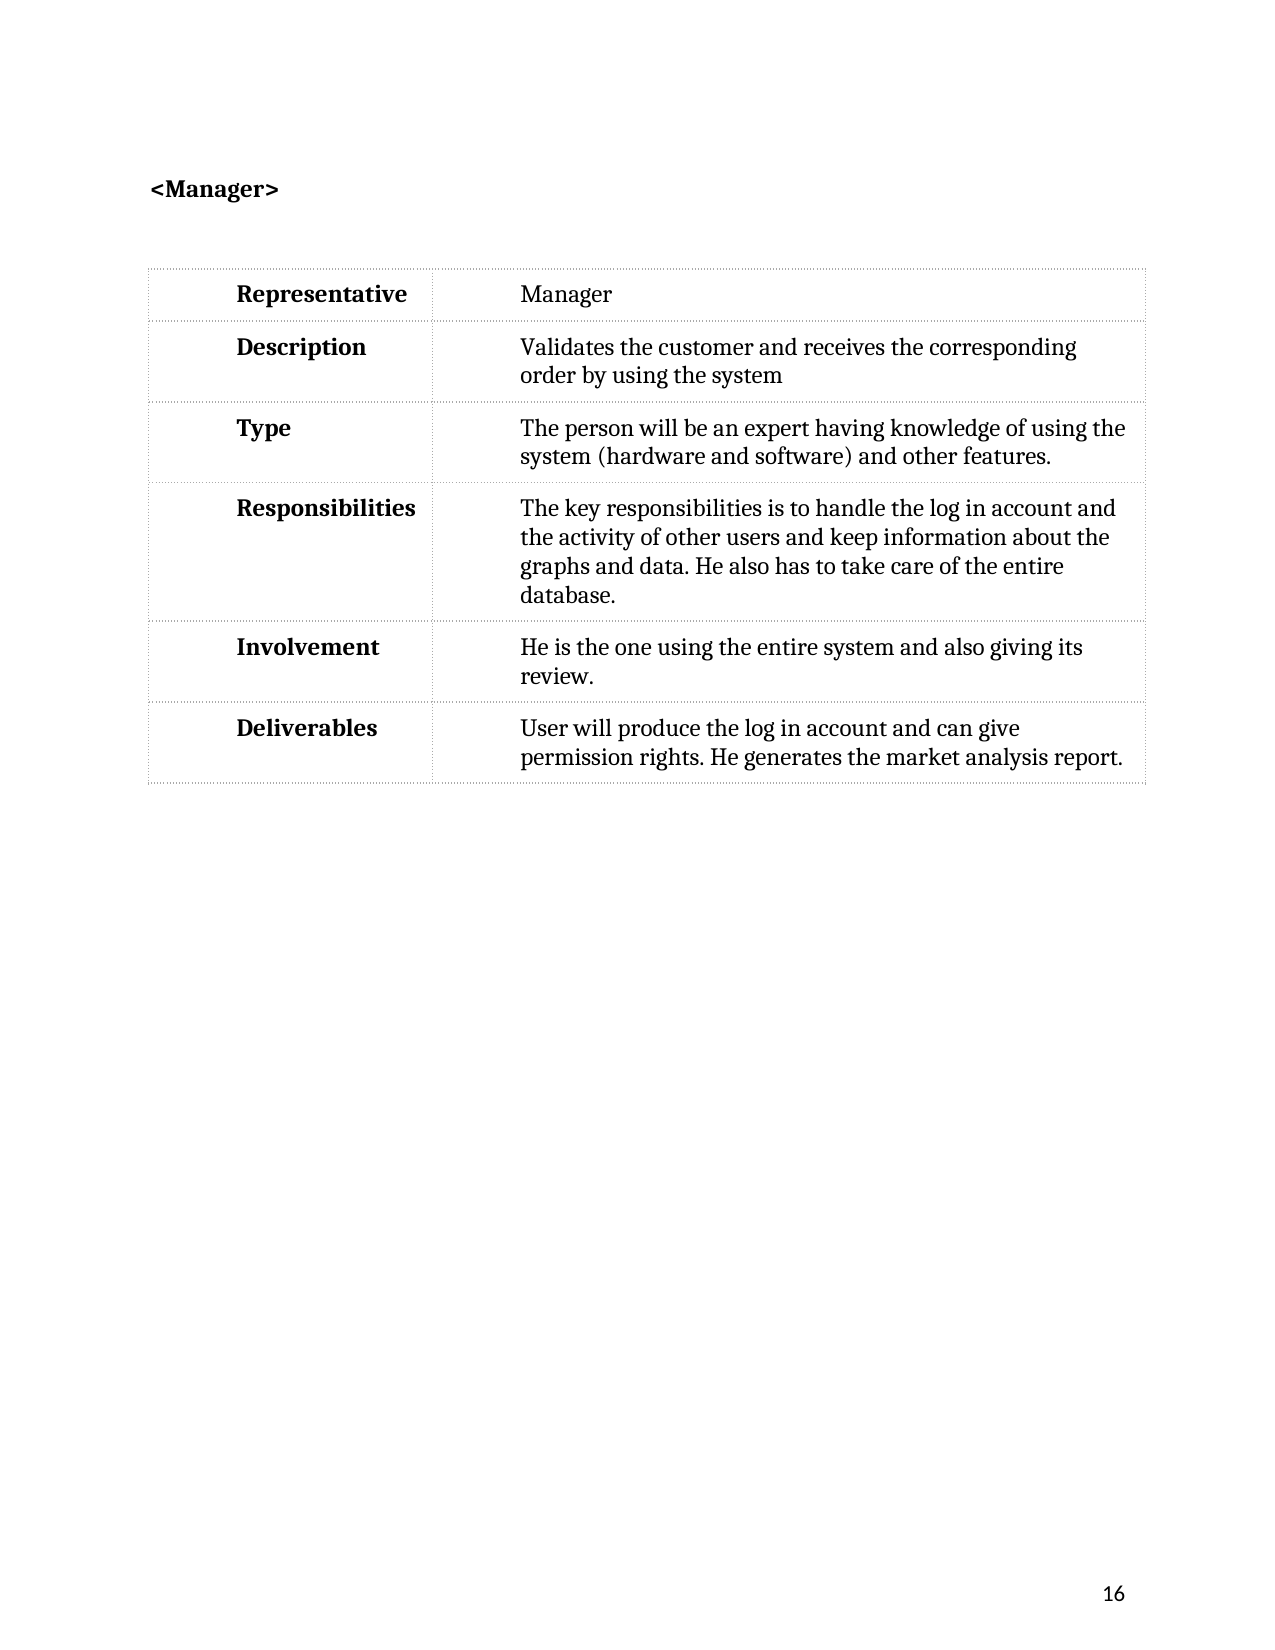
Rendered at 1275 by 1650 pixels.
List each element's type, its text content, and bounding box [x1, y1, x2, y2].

table_cell Involvement [149, 620, 432, 701]
table_cell The key responsibilities is to handle the log in account and the activity of other users and keep information about the graphs and data. He also has to take care of the entire database. [432, 482, 1145, 620]
table_cell Validates the customer and receives the corresponding order by using the system [432, 320, 1145, 401]
text <Manager> [150, 175, 1125, 204]
table_cell Responsibilities [149, 482, 432, 620]
table_cell Type [149, 401, 432, 482]
table_cell Deliverables [149, 701, 432, 782]
table_cell He is the one using the entire system and also giving its review. [432, 620, 1145, 701]
table_cell Description [149, 320, 432, 401]
table_header Representative [149, 268, 432, 320]
table_cell The person will be an expert having knowledge of using the system (hardware and software) and other features. [432, 401, 1145, 482]
table_header Manager [432, 268, 1145, 320]
table_cell User will produce the log in account and can give permission rights. He generates the market analysis report. [432, 701, 1145, 782]
